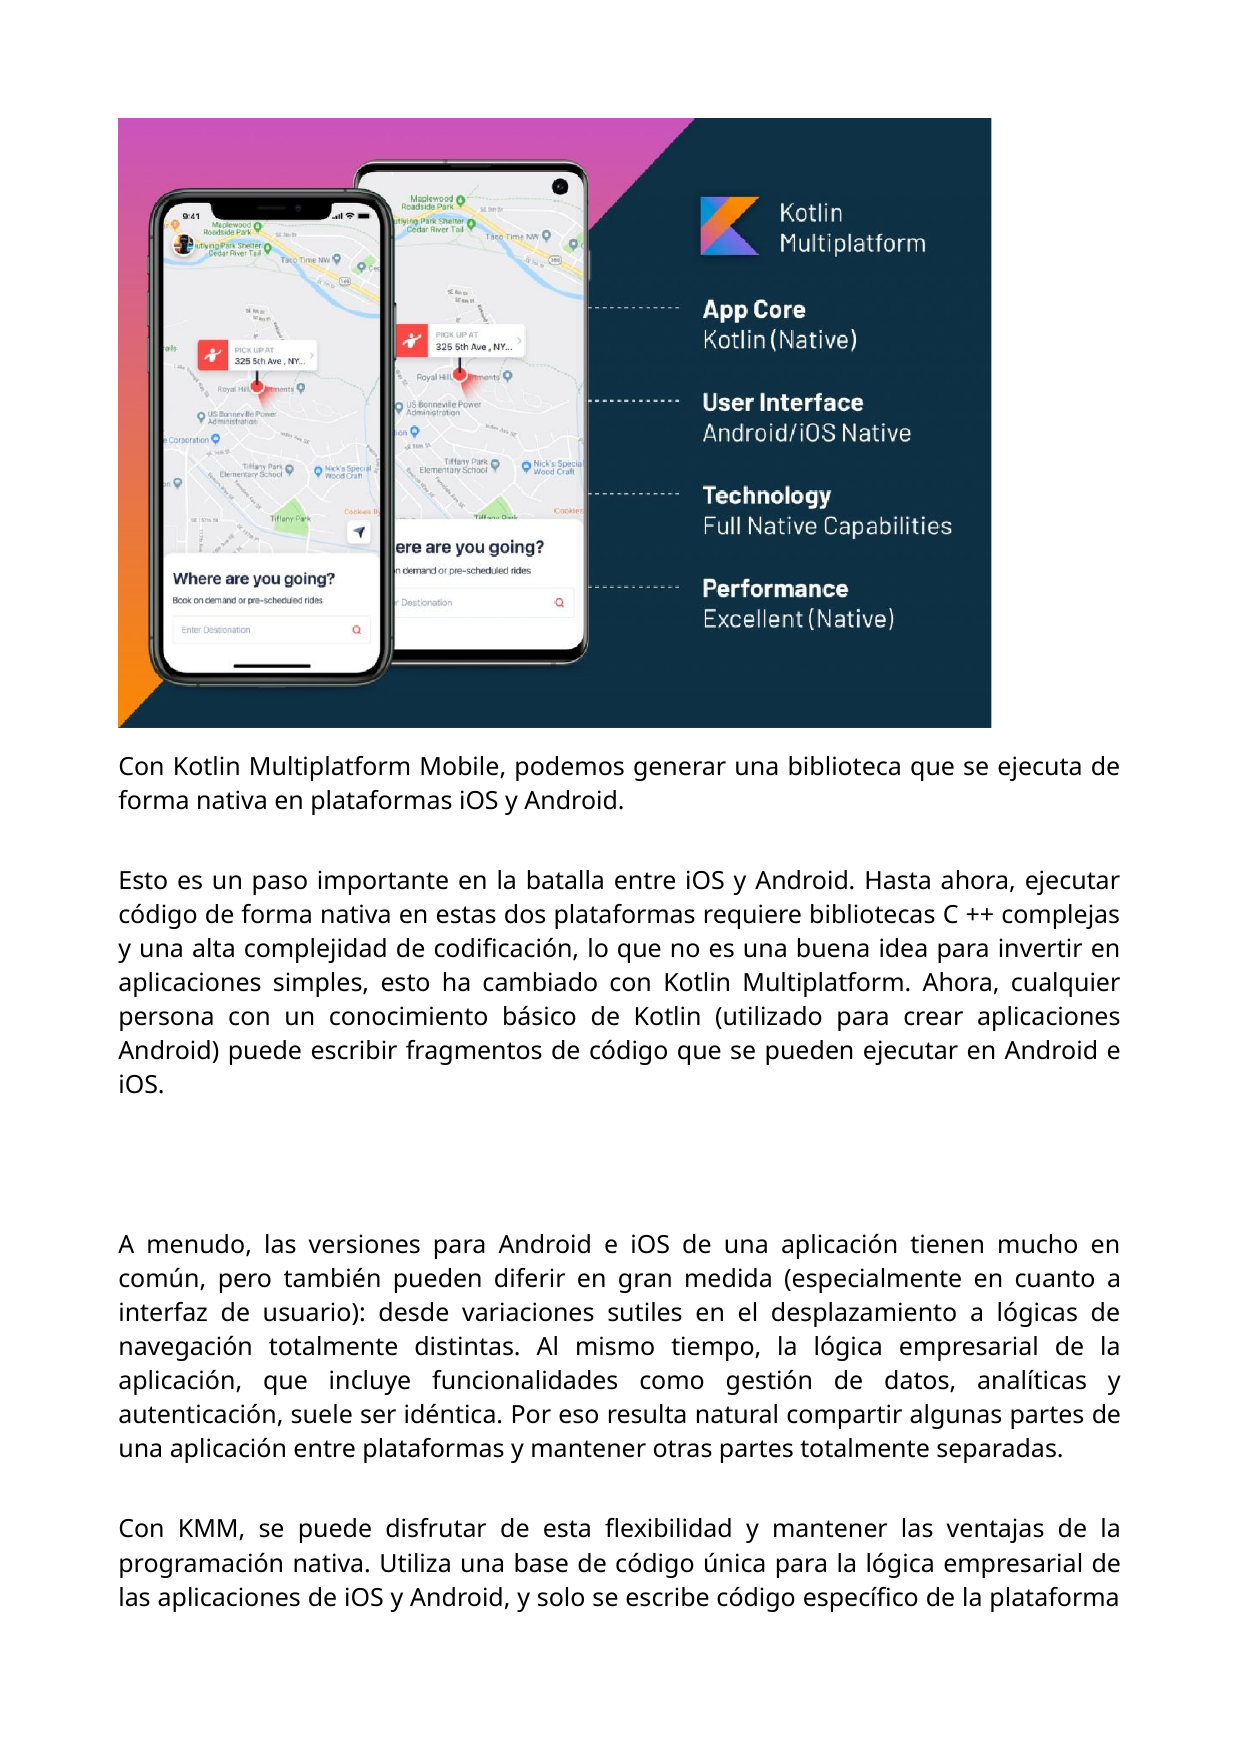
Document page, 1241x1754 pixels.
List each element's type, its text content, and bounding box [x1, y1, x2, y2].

text Con Kotlin Multiplatform Mobile, podemos generar una biblioteca que se ejecuta de forma nativa en plataformas iOS y Android. [118, 748, 1122, 816]
text A menudo, las versiones para Android e iOS de una aplicación tienen mucho en común, pero también pueden diferir en gran medida (especialmente en cuanto a interfaz de usuario): desde variaciones sutiles en el desplazamiento a lógicas de navegación totalmente distintas. Al mismo tiempo, la lógica empresarial de la aplicación, que incluye funcionalidades como gestión de datos, analíticas y autenticación, suele ser idéntica. Por eso resulta natural compartir algunas partes de una aplicación entre plataformas y mantener otras partes totalmente separadas. [118, 1227, 1122, 1465]
text Esto es un paso importante en la batalla entre iOS y Android. Hasta ahora, ejecutar código de forma nativa en estas dos plataformas requiere bibliotecas C ++ complejas y una alta complejidad de codificación, lo que no es una buena idea para invertir en aplicaciones simples, esto ha cambiado con Kotlin Multiplatform. Ahora, cualquier persona con un conocimiento básico de Kotlin (utilizado para crear aplicaciones Android) puede escribir fragmentos de código que se pueden ejecutar en Android e iOS. [118, 862, 1122, 1101]
picture [118, 118, 992, 728]
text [118, 1511, 1122, 1613]
